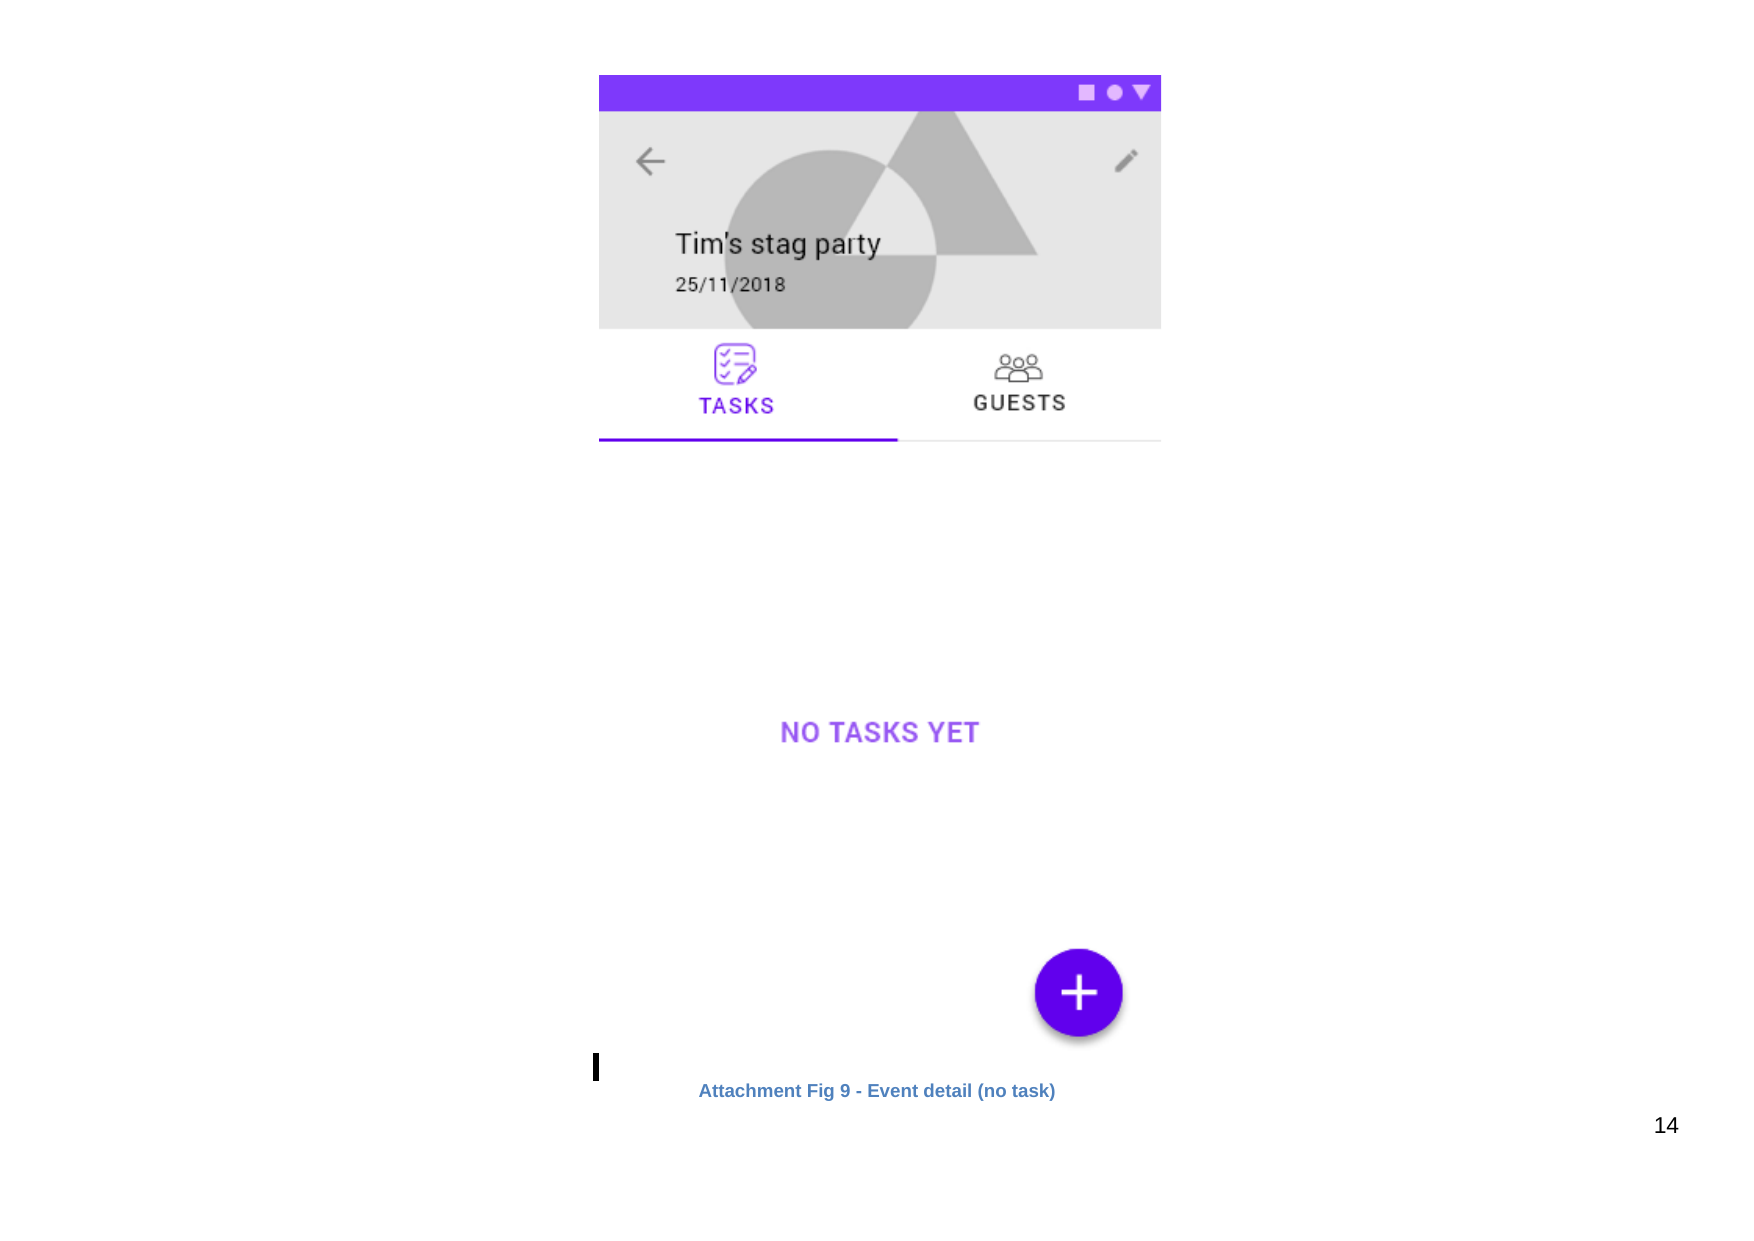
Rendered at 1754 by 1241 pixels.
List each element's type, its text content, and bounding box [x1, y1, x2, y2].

picture [599, 75, 1162, 1076]
